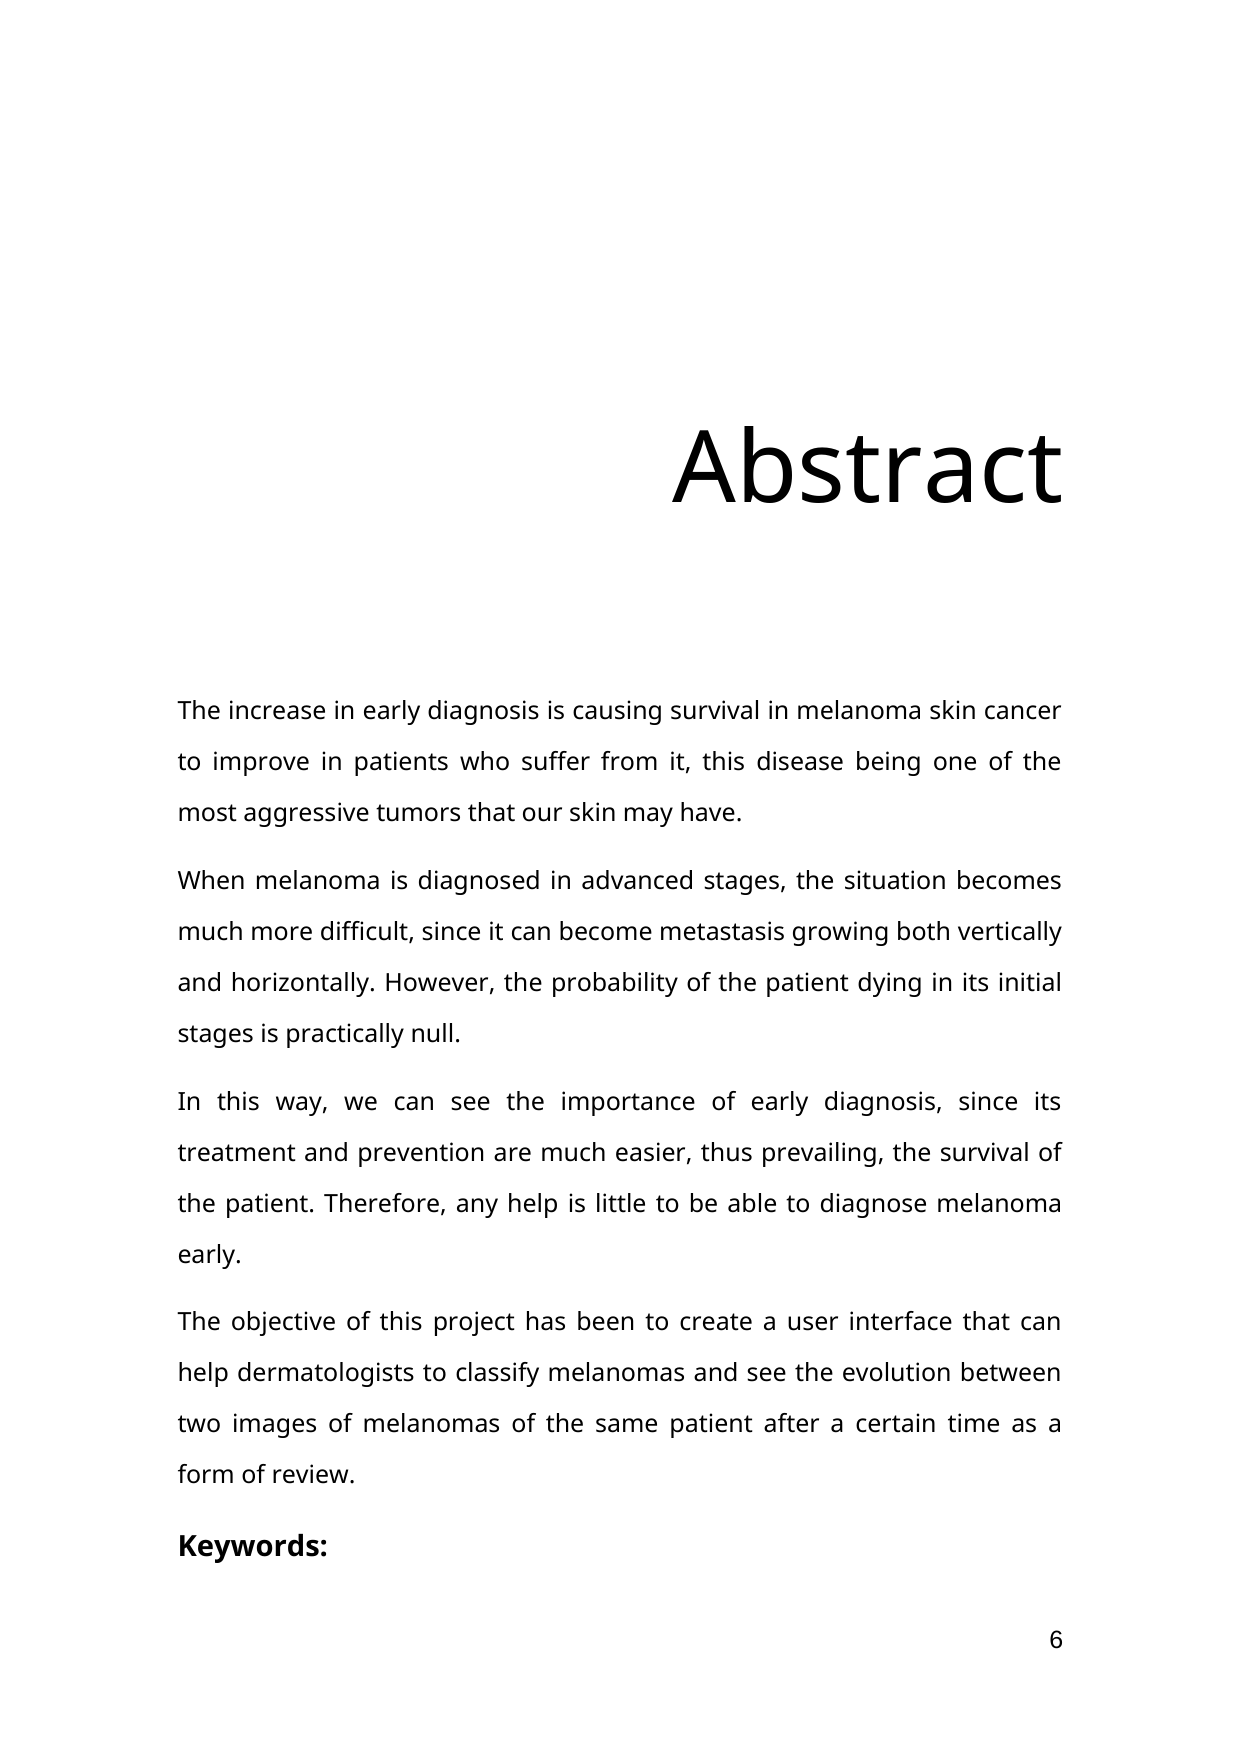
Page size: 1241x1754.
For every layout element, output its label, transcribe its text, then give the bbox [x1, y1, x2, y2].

text Keywords: [177, 1525, 1063, 1564]
text In this way, we can see the importance of early diagnosis, since its treatment and prevention are much easier, thus prevailing, the survival of the patient. Therefore, any help is little to be able to diagnose melanoma early. [177, 1083, 1063, 1270]
text The objective of this project has been to create a user interface that can help dermatologists to classify melanomas and see the evolution between two images of melanomas of the same patient after a certain time as a form of review. [177, 1304, 1063, 1491]
text Abstract [177, 395, 1063, 531]
text When melanoma is diagnosed in advanced stages, the situation becomes much more difficult, since it can become metastasis growing both vertically and horizontally. However, the probability of the patient dying in its initial stages is practically null. [177, 862, 1063, 1049]
text The increase in early diagnosis is causing survival in melanoma skin cancer to improve in patients who suffer from it, this disease being one of the most aggressive tumors that our skin may have. [177, 693, 1063, 829]
